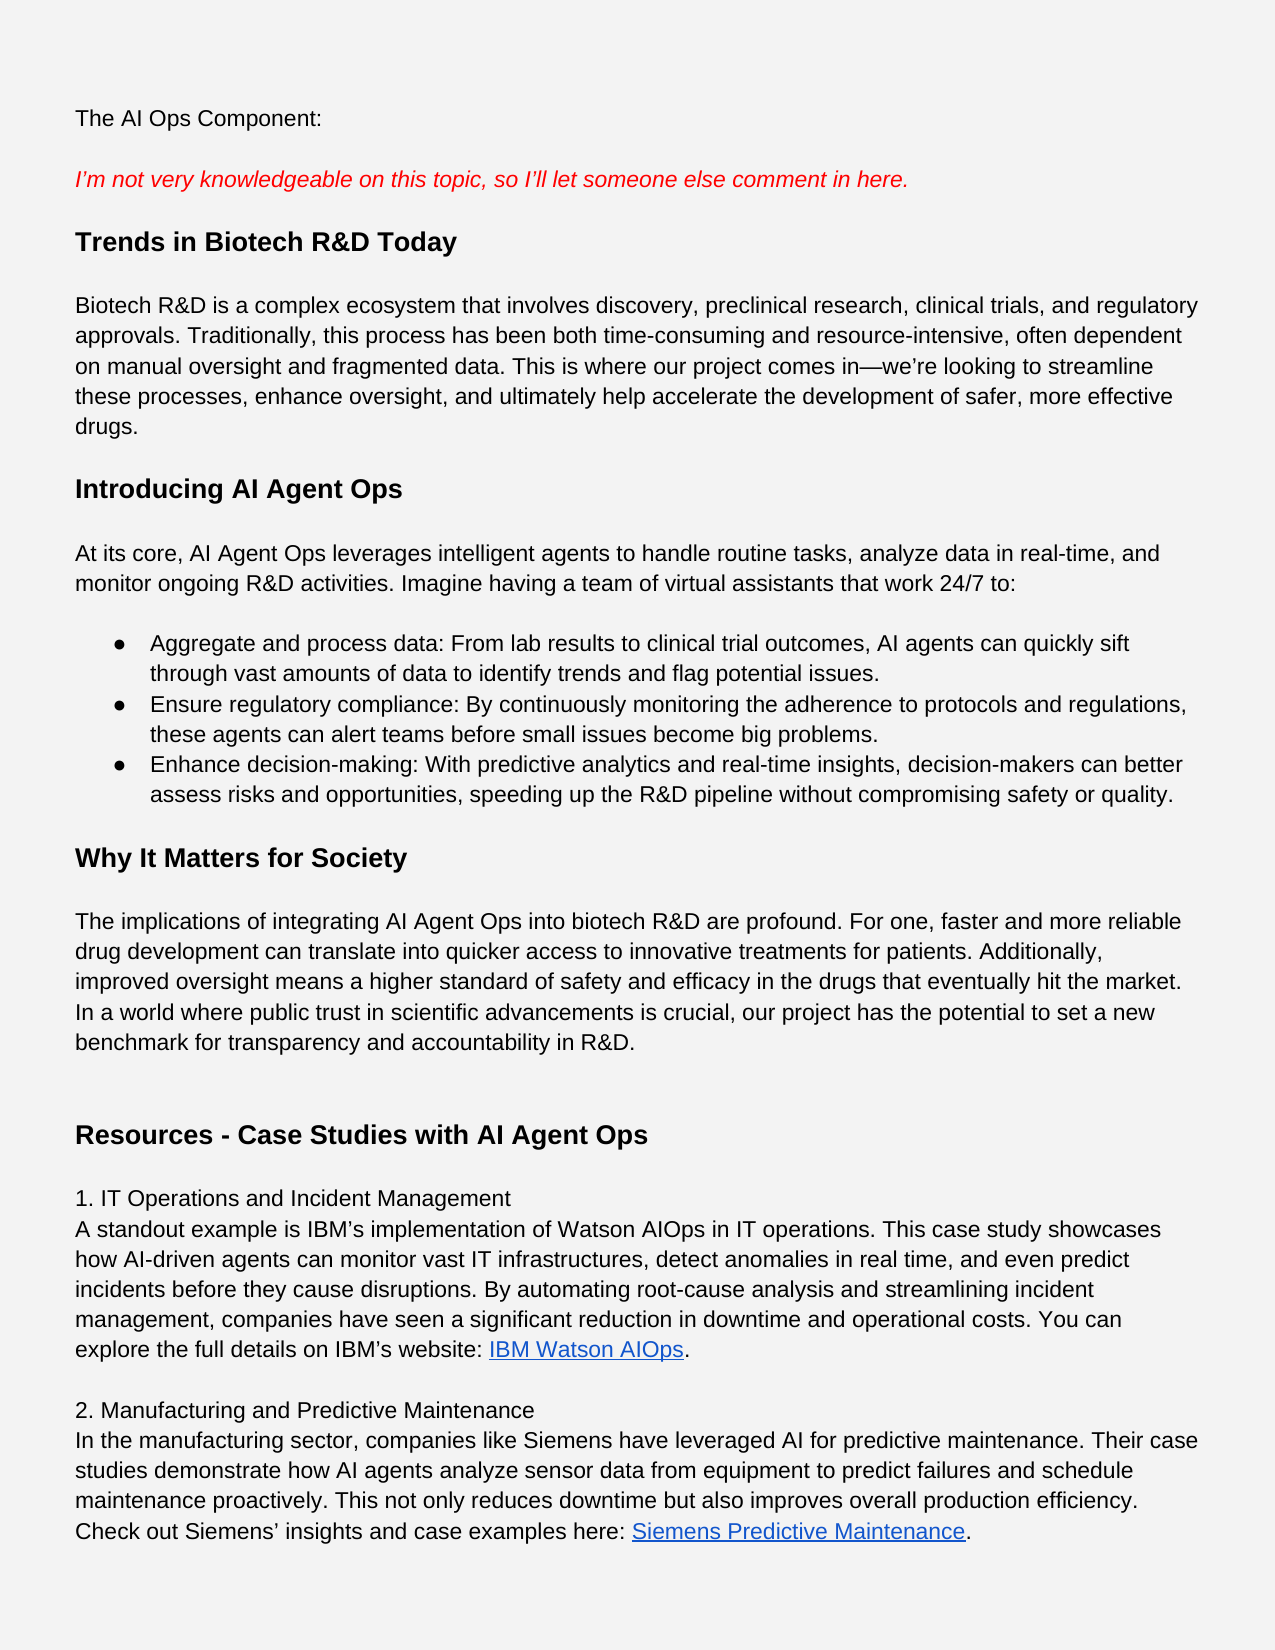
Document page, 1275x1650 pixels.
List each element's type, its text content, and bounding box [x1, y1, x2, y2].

text In the manufacturing sector, companies like Siemens have leveraged AI for predictive maintenance. Their case studies demonstrate how AI agents analyze sensor data from equipment to predict failures and schedule maintenance proactively. This not only reduces downtime but also improves overall production efficiency. Check out Siemens’ insights and case examples here: Siemens Predictive Maintenance. [75, 1427, 1200, 1544]
text Introducing AI Agent Ops [75, 473, 1200, 505]
text Biotech R&D is a complex ecosystem that involves discovery, preclinical research, clinical trials, and regulatory approvals. Traditionally, this process has been both time-consuming and resource-intensive, often dependent on manual oversight and fragmented data. This is where our project comes in—we’re looking to streamline these processes, enhance oversight, and ultimately help accelerate the development of safer, more effective drugs. [75, 292, 1200, 439]
list Aggregate and process data: From lab results to clinical trial outcomes, AI agents can quickly sift through vast amounts of data to identify trends and flag potential issues. [112, 630, 1200, 687]
text Trends in Biotech R&D Today [75, 226, 1200, 257]
text Resources - Case Studies with AI Agent Ops [75, 1119, 1200, 1151]
text A standout example is IBM’s implementation of Watson AIOps in IT operations. This case study showcases how AI-driven agents can monitor vast IT infrastructures, detect anomalies in real time, and even predict incidents before they cause disruptions. By automating root-cause analysis and streamlining incident management, companies have seen a significant reduction in downtime and operational costs. You can explore the full details on IBM’s website: IBM Watson AIOps. [75, 1216, 1200, 1363]
text The implications of integrating AI Agent Ops into biotech R&D are profound. For one, faster and more reliable drug development can translate into quicker access to innovative treatments for patients. Additionally, improved oversight means a higher standard of safety and efficacy in the drugs that eventually hit the market. In a world where public trust in scientific advancements is crucial, our project has the potential to set a new benchmark for transparency and accountability in R&D. [75, 908, 1200, 1055]
text I’m not very knowledgeable on this topic, so I’ll let someone else comment in here. [75, 166, 1200, 192]
text The AI Ops Component: [75, 105, 1200, 132]
list Ensure regulatory compliance: By continuously monitoring the adherence to protocols and regulations, these agents can alert teams before small issues become big problems. [112, 691, 1200, 747]
text At its core, AI Agent Ops leverages intelligent agents to handle routine tasks, analyze data in real-time, and monitor ongoing R&D activities. Imagine having a team of virtual assistants that work 24/7 to: [75, 539, 1200, 596]
text Why It Matters for Society [75, 842, 1200, 873]
text 2. Manufacturing and Predictive Maintenance [75, 1397, 1200, 1423]
text 1. IT Operations and Incident Management [75, 1185, 1200, 1212]
list Enhance decision-making: With predictive analytics and real-time insights, decision-makers can better assess risks and opportunities, speeding up the R&D pipeline without compromising safety or quality. [112, 751, 1200, 808]
